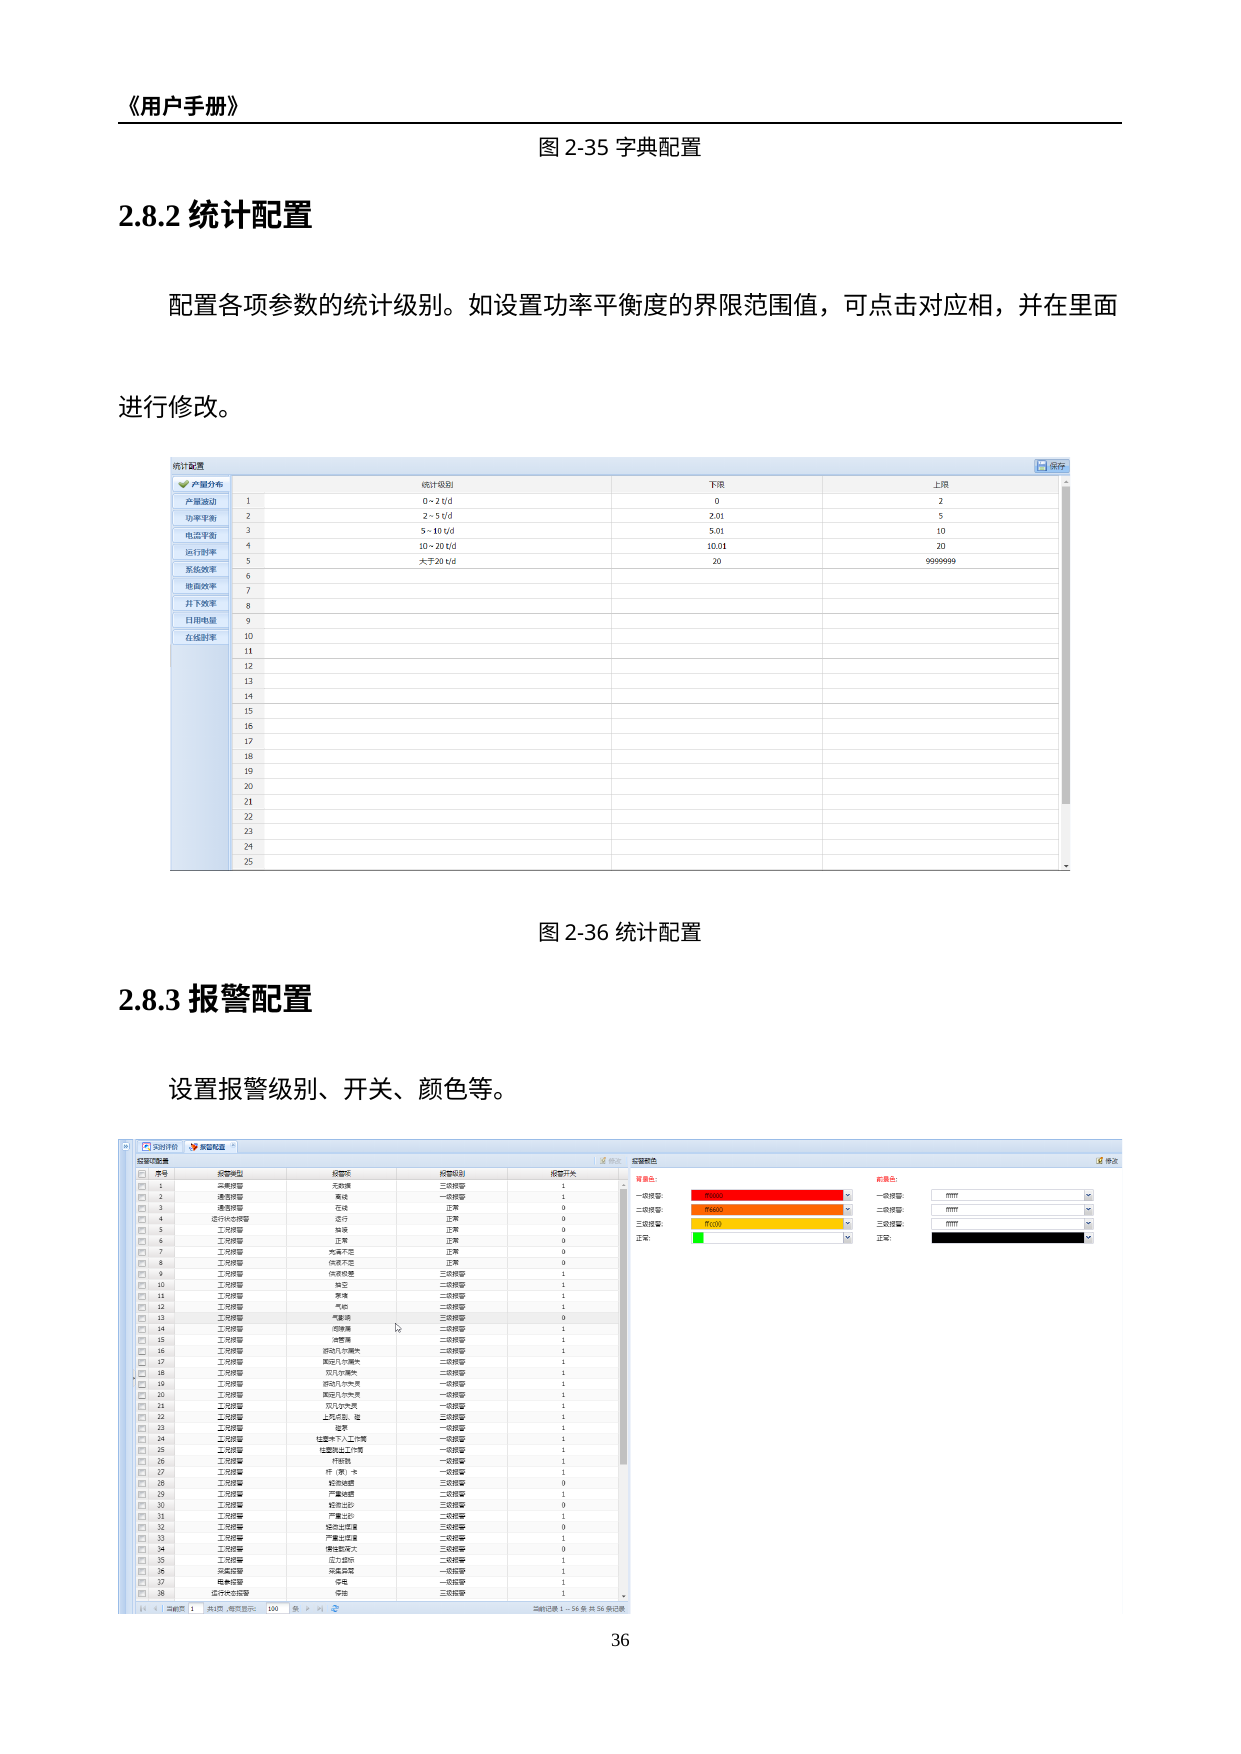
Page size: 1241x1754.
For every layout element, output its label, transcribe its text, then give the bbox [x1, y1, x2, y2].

picture [118, 1139, 1123, 1614]
text 图2-36 统计配置 [118, 913, 1122, 947]
text 图2-35 字典配置 [118, 129, 1122, 163]
subtitle 2.8.2 统计配置 [118, 179, 1122, 247]
picture [170, 457, 1071, 871]
text 配置各项参数的统计级别。如设置功率平衡度的界限范围值，可点击对应相，并在里面进行修改。 [118, 270, 1122, 439]
text 设置报警级别、开关、颜色等。 [118, 1054, 1122, 1122]
subtitle 2.8.3 报警配置 [118, 963, 1122, 1031]
